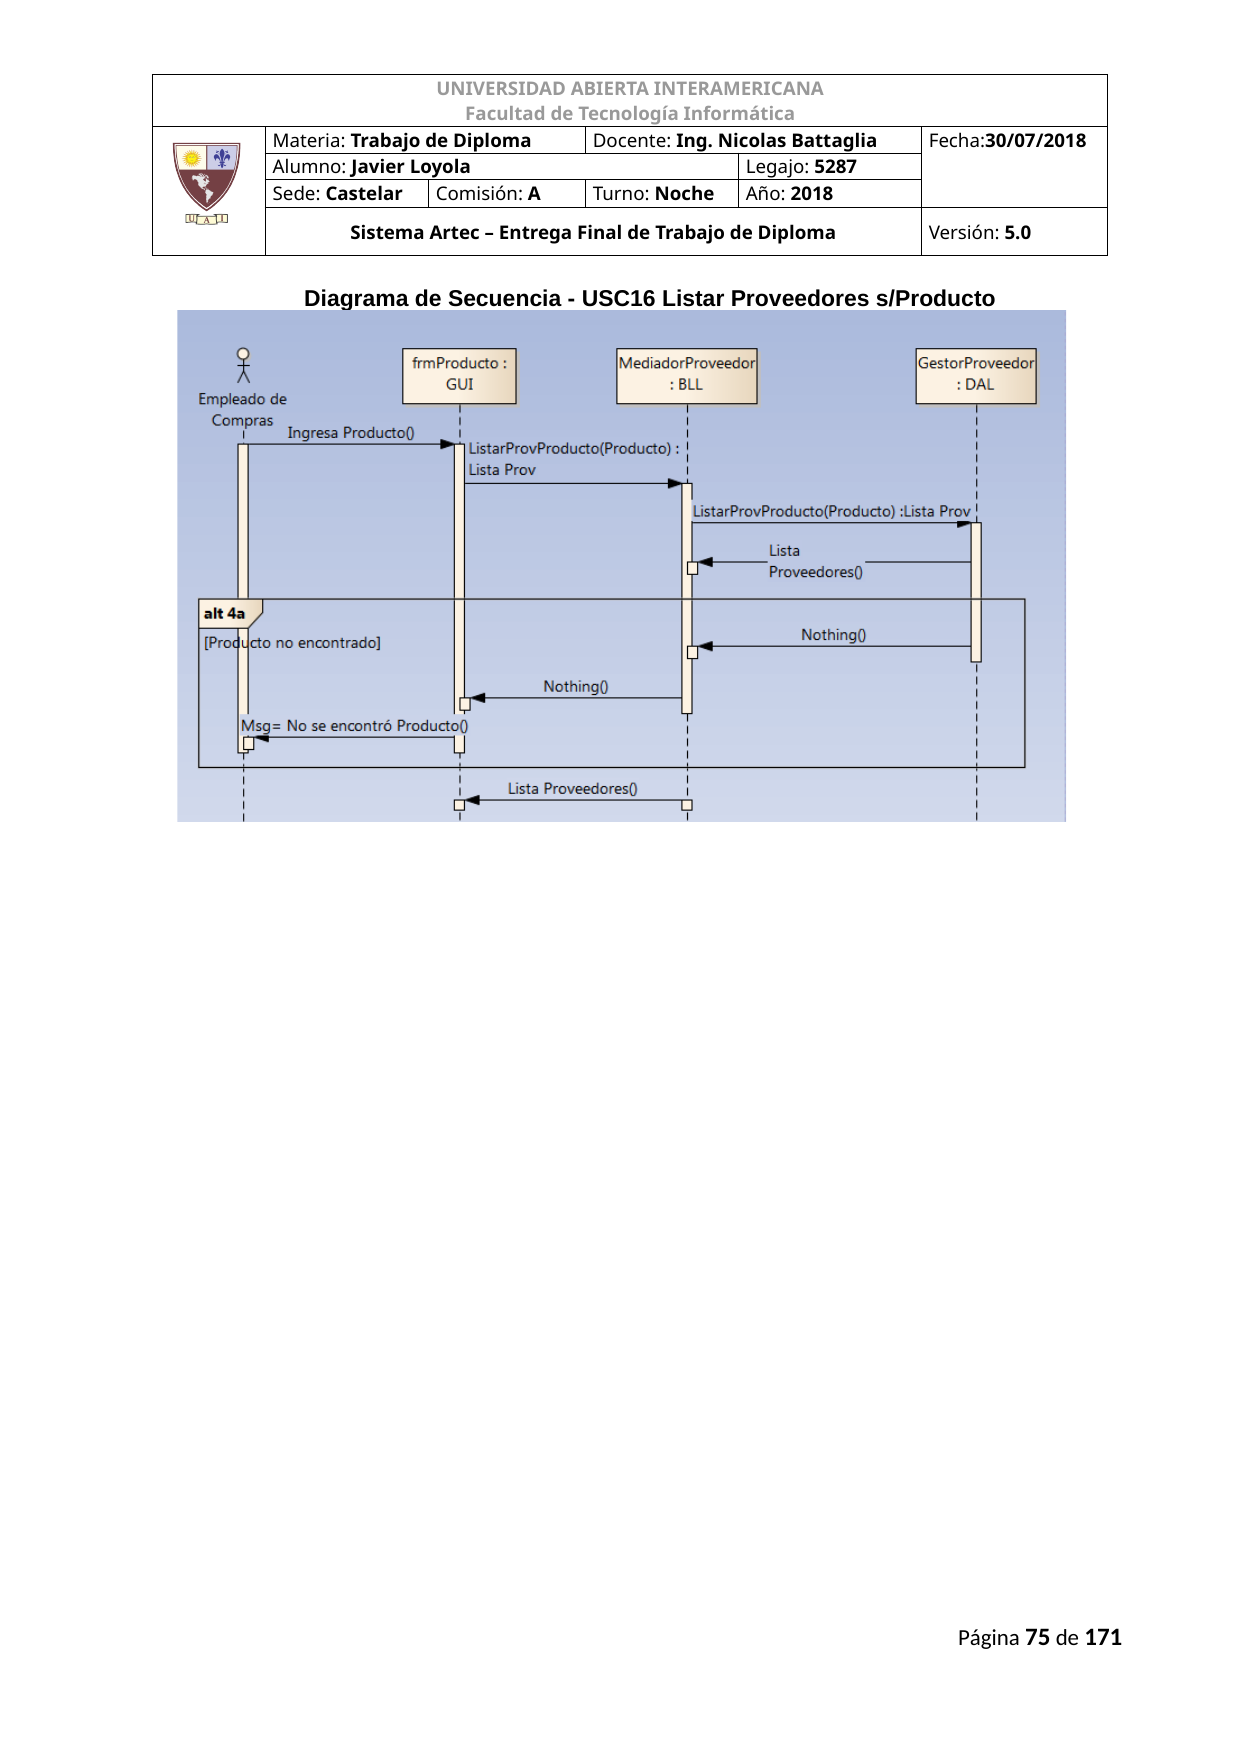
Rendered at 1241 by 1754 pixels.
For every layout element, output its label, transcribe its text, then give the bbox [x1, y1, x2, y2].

picture [177, 310, 1067, 822]
text Diagrama de Secuencia - USC16 Listar Proveedores s/Producto [177, 284, 1122, 311]
picture [157, 136, 257, 228]
